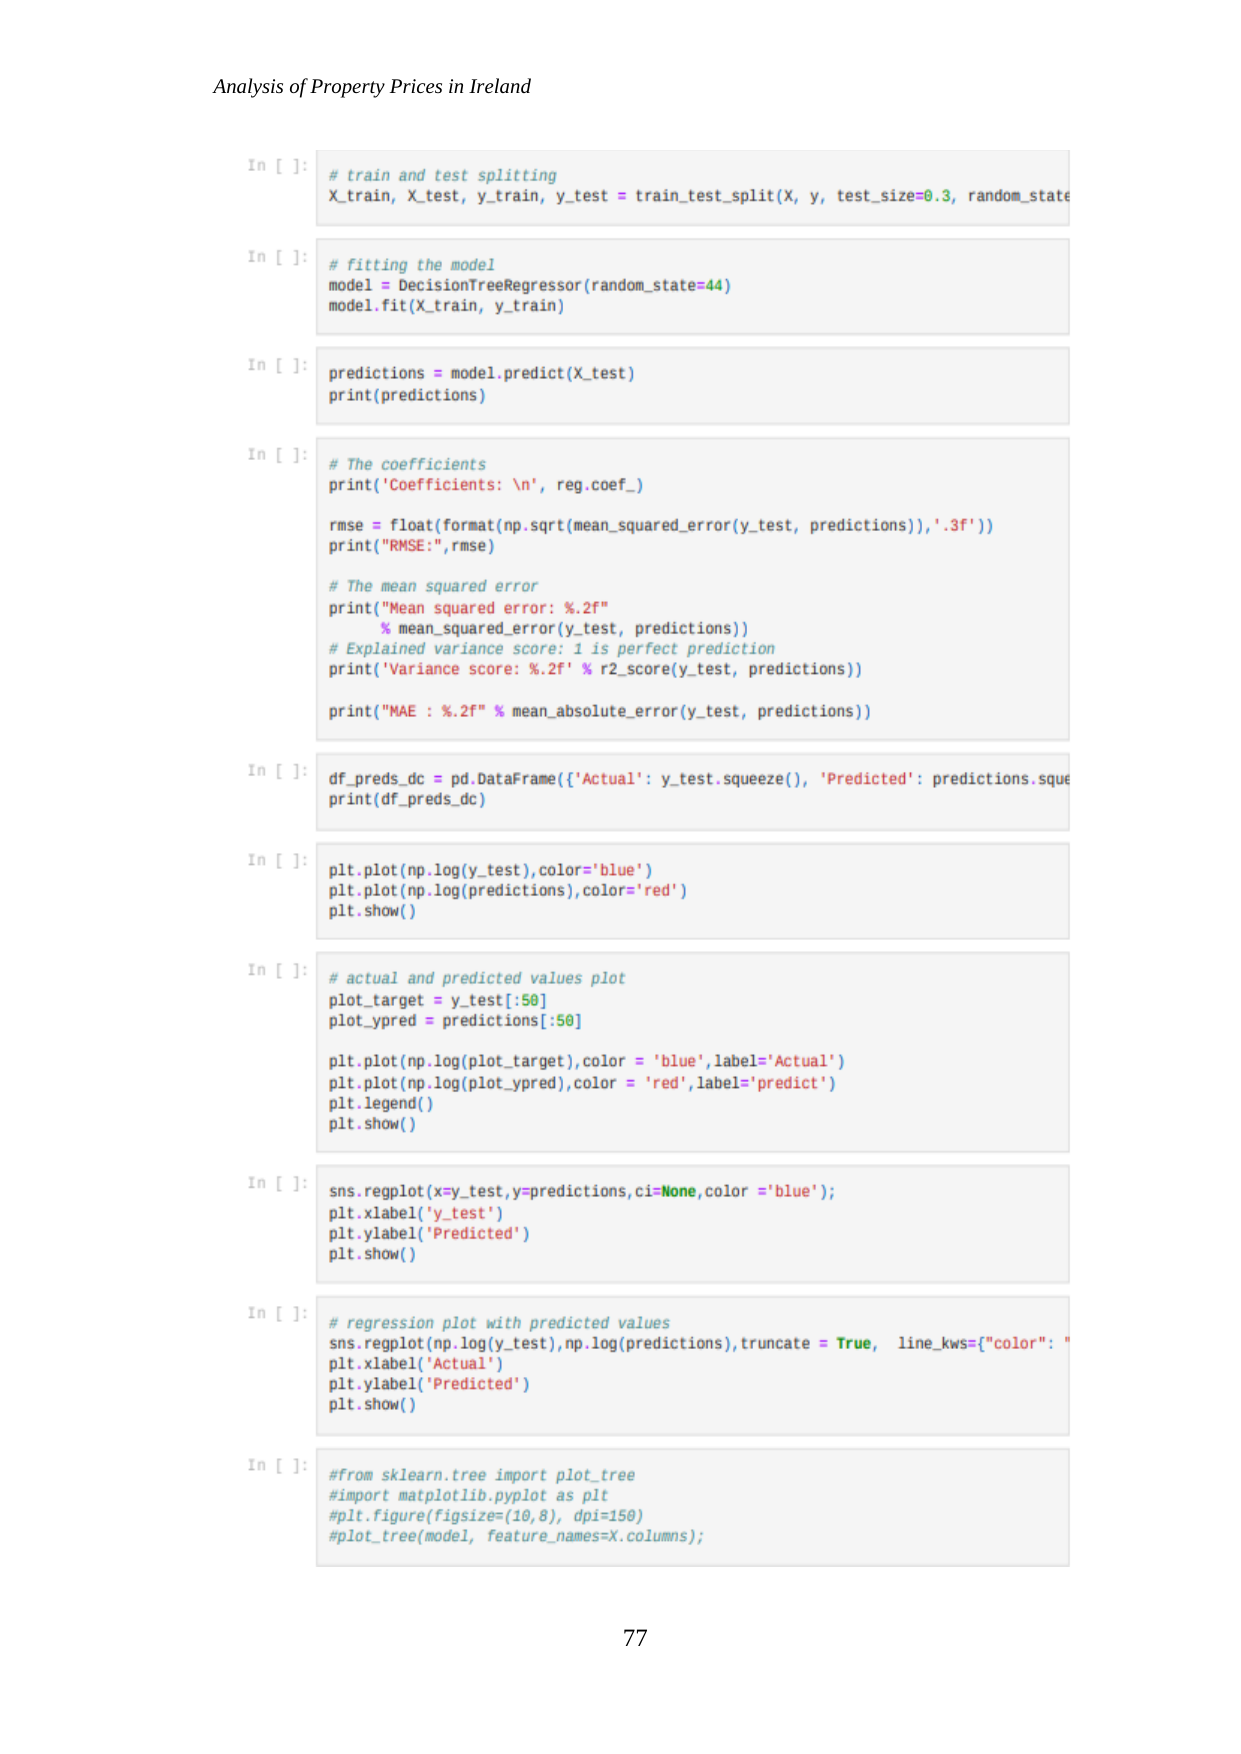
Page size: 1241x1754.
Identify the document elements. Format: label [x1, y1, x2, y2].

picture [213, 150, 1088, 1567]
